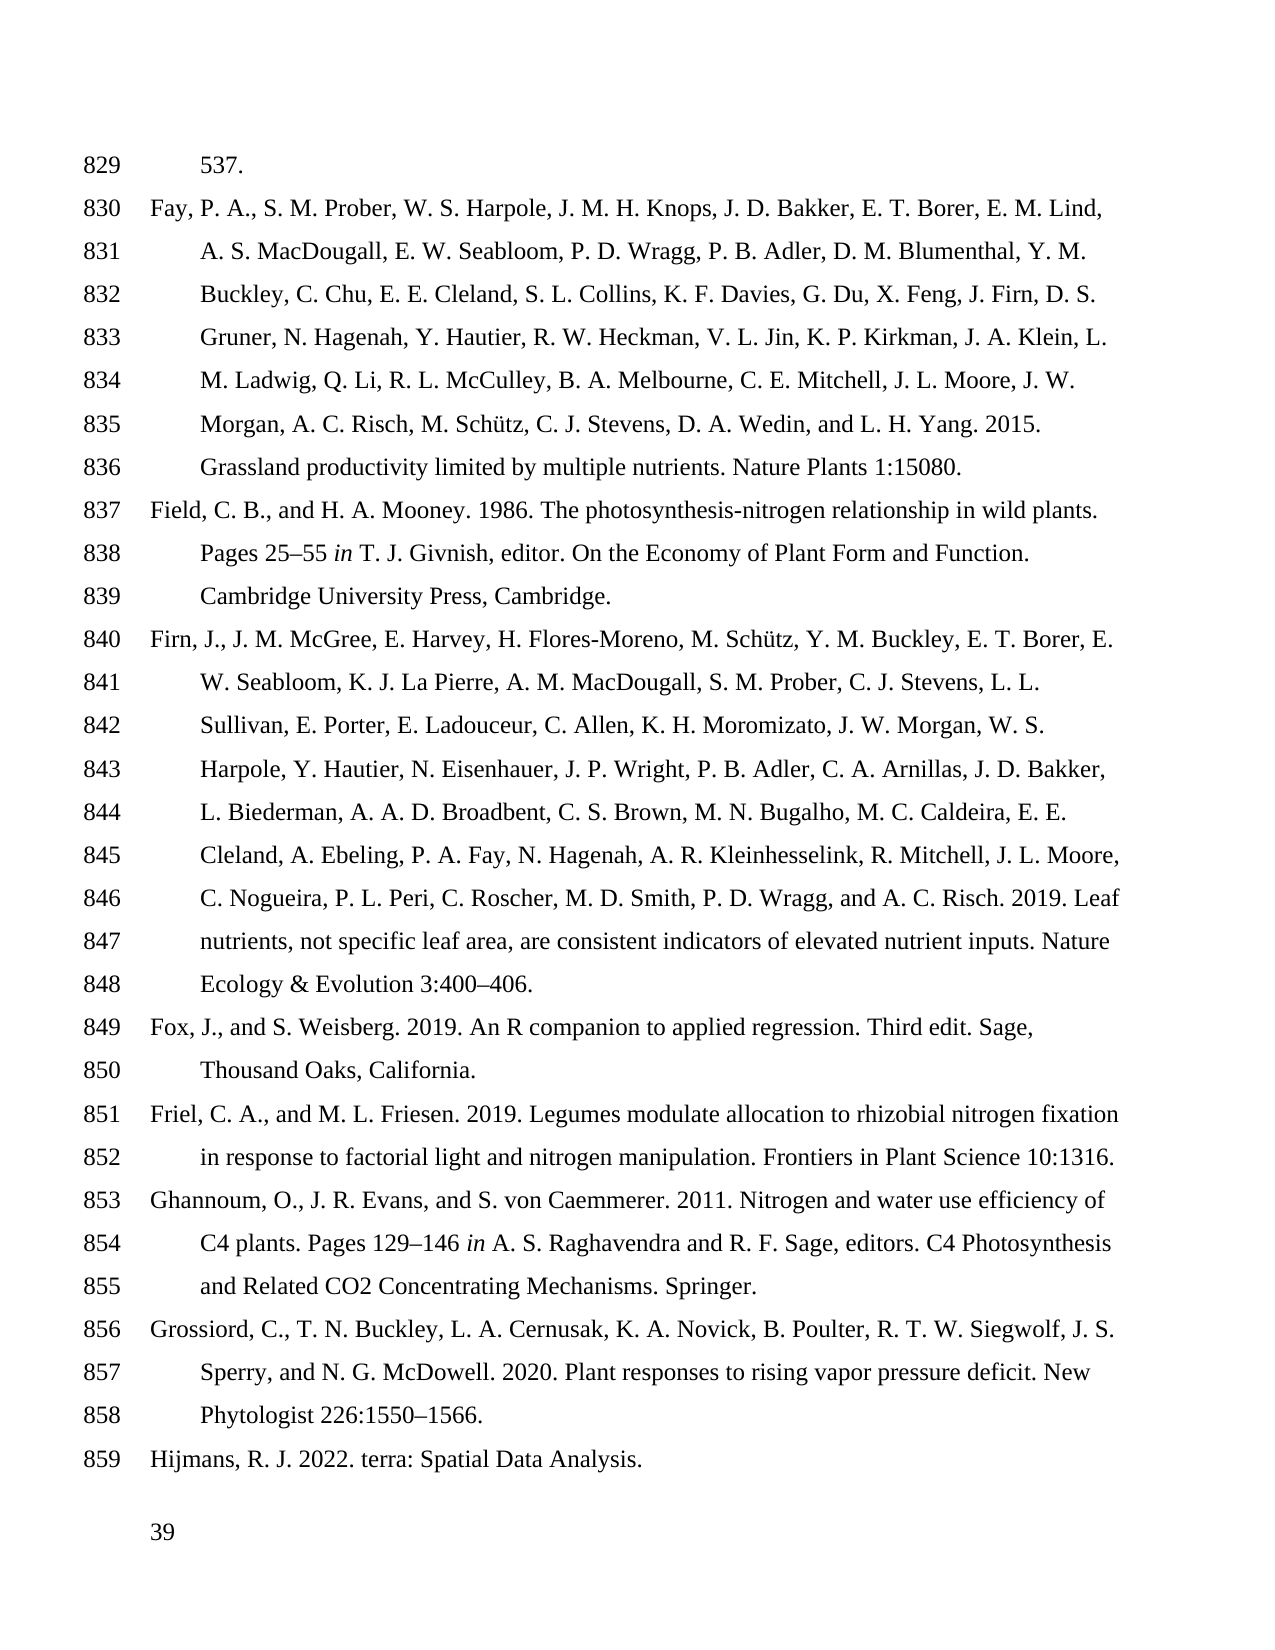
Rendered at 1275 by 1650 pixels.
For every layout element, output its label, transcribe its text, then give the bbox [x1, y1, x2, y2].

text Friel, C. A., and M. L. Friesen. 2019. Legumes modulate allocation to rhizobial nitrogen fixation in response to factorial light and nitrogen manipulation. Frontiers in Plant Science 10:1316. [150, 1099, 1125, 1171]
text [150, 150, 1125, 179]
text Fay, P. A., S. M. Prober, W. S. Harpole, J. M. H. Knops, J. D. Bakker, E. T. Borer, E. M. Lind, A. S. MacDougall, E. W. Seabloom, P. D. Wragg, P. B. Adler, D. M. Blumenthal, Y. M. Buckley, C. Chu, E. E. Cleland, S. L. Collins, K. F. Davies, G. Du, X. Feng, J. Firn, D. S. Gruner, N. Hagenah, Y. Hautier, R. W. Heckman, V. L. Jin, K. P. Kirkman, J. A. Klein, L. M. Ladwig, Q. Li, R. L. McCulley, B. A. Melbourne, C. E. Mitchell, J. L. Moore, J. W. Morgan, A. C. Risch, M. Schütz, C. J. Stevens, D. A. Wedin, and L. H. Yang. 2015. Grassland productivity limited by multiple nutrients. Nature Plants 1:15080. [150, 193, 1125, 481]
text Hijmans, R. J. 2022. terra: Spatial Data Analysis. [150, 1444, 1125, 1472]
text Grossiord, C., T. N. Buckley, L. A. Cernusak, K. A. Novick, B. Poulter, R. T. W. Siegwolf, J. S. Sperry, and N. G. McDowell. 2020. Plant responses to rising vapor pressure deficit. New Phytologist 226:1550–1566. [150, 1314, 1125, 1429]
text Firn, J., J. M. McGree, E. Harvey, H. Flores-Moreno, M. Schütz, Y. M. Buckley, E. T. Borer, E. W. Seabloom, K. J. La Pierre, A. M. MacDougall, S. M. Prober, C. J. Stevens, L. L. Sullivan, E. Porter, E. Ladouceur, C. Allen, K. H. Moromizato, J. W. Morgan, W. S. Harpole, Y. Hautier, N. Eisenhauer, J. P. Wright, P. B. Adler, C. A. Arnillas, J. D. Bakker, L. Biederman, A. A. D. Broadbent, C. S. Brown, M. N. Bugalho, M. C. Caldeira, E. E. Cleland, A. Ebeling, P. A. Fay, N. Hagenah, A. R. Kleinhesselink, R. Mitchell, J. L. Moore, C. Nogueira, P. L. Peri, C. Roscher, M. D. Smith, P. D. Wragg, and A. C. Risch. 2019. Leaf nutrients, not specific leaf area, are consistent indicators of elevated nutrient inputs. Nature Ecology & Evolution 3:400–406. [150, 624, 1125, 998]
text Ghannoum, O., J. R. Evans, and S. von Caemmerer. 2011. Nitrogen and water use efficiency of C4 plants. Pages 129–146 in A. S. Raghavendra and R. F. Sage, editors. C4 Photosynthesis and Related CO2 Concentrating Mechanisms. Springer. [150, 1185, 1125, 1300]
text Fox, J., and S. Weisberg. 2019. An R companion to applied regression. Third edit. Sage, Thousand Oaks, California. [150, 1012, 1125, 1084]
text Field, C. B., and H. A. Mooney. 1986. The photosynthesis-nitrogen relationship in wild plants. Pages 25–55 in T. J. Givnish, editor. On the Economy of Plant Form and Function. Cambridge University Press, Cambridge. [150, 495, 1125, 610]
